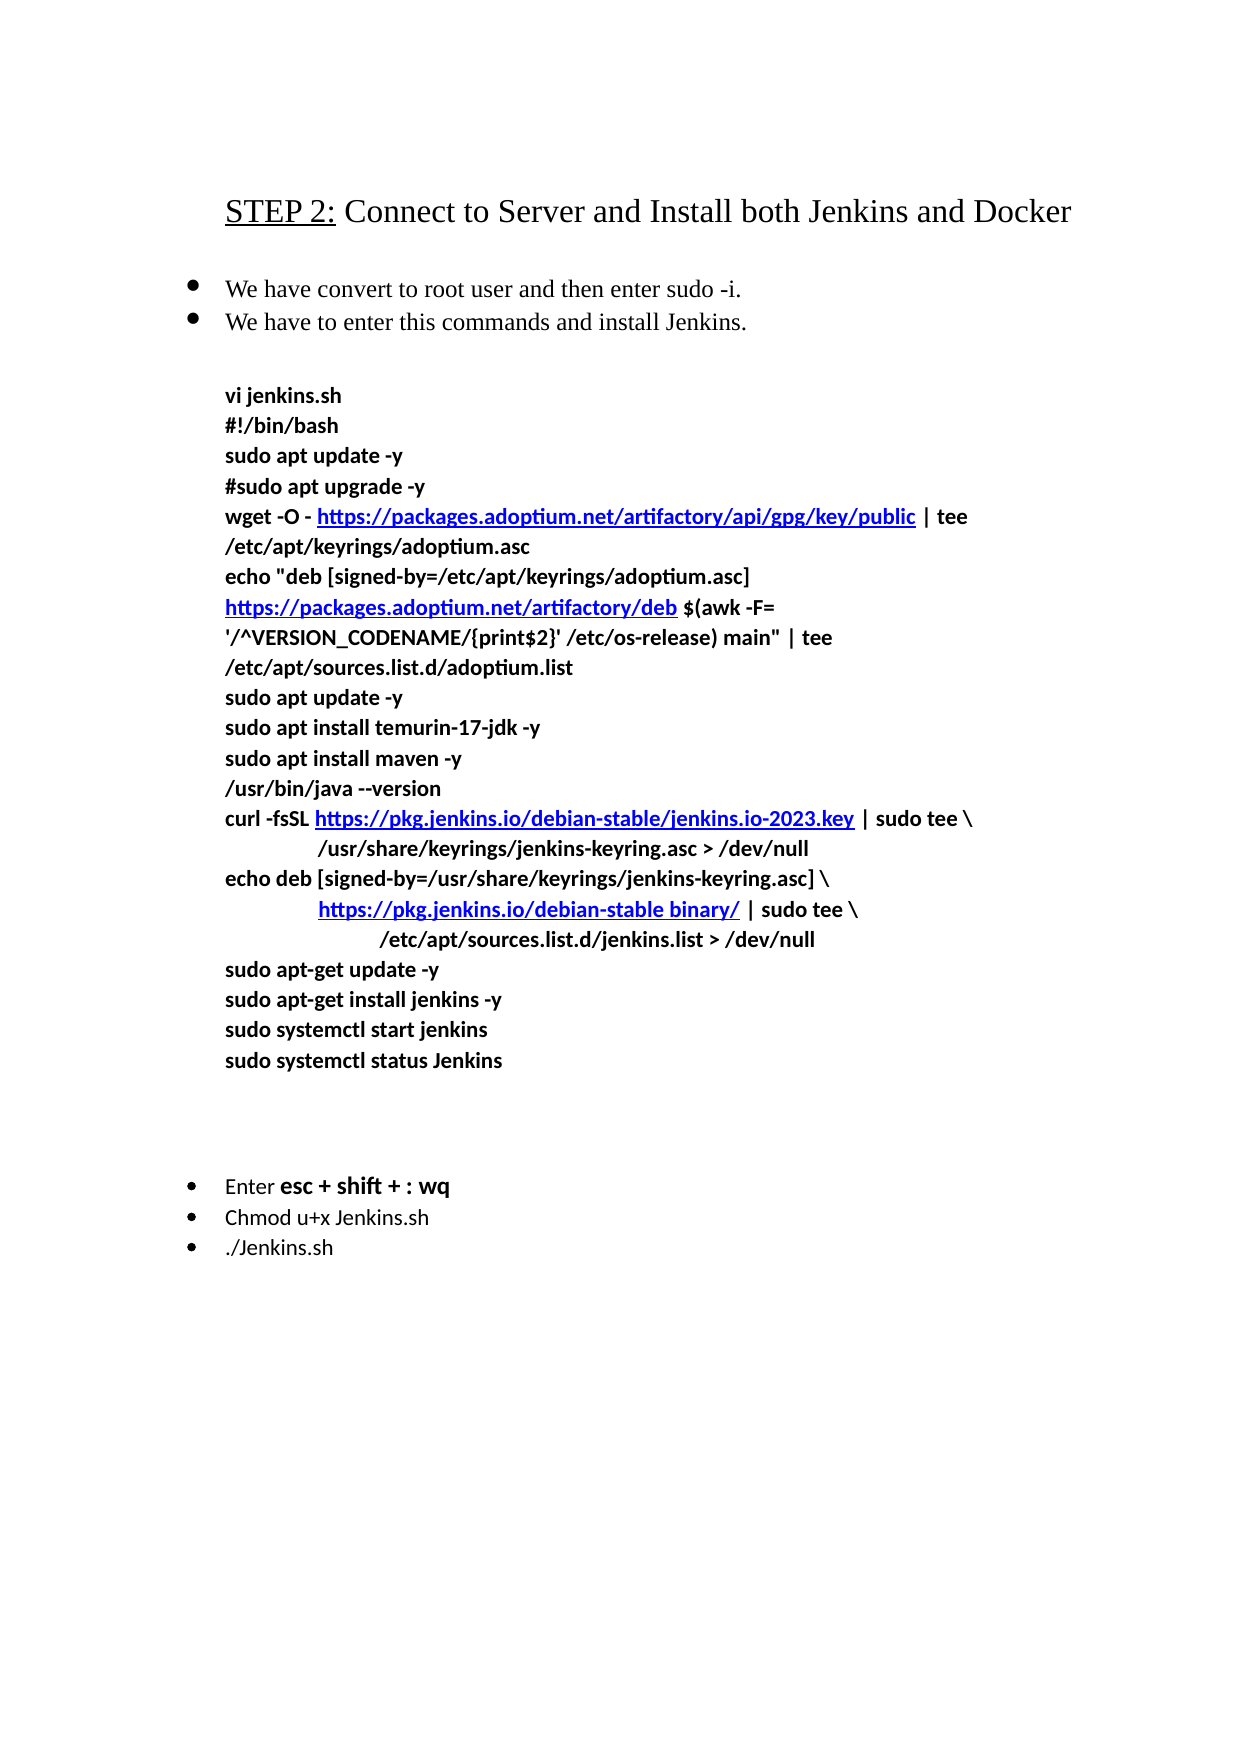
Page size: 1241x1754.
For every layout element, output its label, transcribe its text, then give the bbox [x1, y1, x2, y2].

list echo "deb [signed-by=/etc/apt/keyrings/adoptium.asc] https://packages.adoptium.net/artifactory/deb $(awk -F= '/^VERSION_CODENAME/{print$2}' /etc/os-release) main" | tee /etc/apt/sources.list.d/adoptium.list [225, 562, 1090, 681]
list /usr/share/keyrings/jenkins-keyring.asc > /dev/null [225, 834, 1090, 862]
list /etc/apt/sources.list.d/jenkins.list > /dev/null [225, 925, 1090, 953]
list #!/bin/bash [225, 411, 1090, 439]
list sudo apt update -y [225, 442, 1090, 470]
list curl -fsSL https://pkg.jenkins.io/debian-stable/jenkins.io-2023.key | sudo tee \ [225, 804, 1090, 832]
list /usr/bin/java --version [225, 774, 1090, 802]
list We have to enter this commands and install Jenkins. [187, 307, 1090, 337]
list sudo systemctl status Jenkins [225, 1046, 1090, 1074]
list echo deb [signed-by=/usr/share/keyrings/jenkins-keyring.asc] \ [225, 864, 1090, 893]
list We have convert to root user and then enter sudo -i. [187, 274, 1090, 304]
list ./Jenkins.sh [187, 1233, 1090, 1261]
list sudo systemctl start jenkins [225, 1016, 1090, 1044]
list Enter esc + shift + : wq [187, 1170, 1090, 1200]
list vi jenkins.sh [225, 381, 1090, 409]
list Chmod u+x Jenkins.sh [187, 1203, 1090, 1231]
list sudo apt-get update -y [225, 955, 1090, 983]
list sudo apt-get install jenkins -y [225, 985, 1090, 1013]
list STEP 2: Connect to Server and Install both Jenkins and Docker [225, 191, 1090, 230]
list sudo apt update -y [225, 683, 1090, 711]
list https://pkg.jenkins.io/debian-stable binary/ | sudo tee \ [225, 895, 1090, 923]
list sudo apt install temurin-17-jdk -y [225, 713, 1090, 742]
list wget -O - https://packages.adoptium.net/artifactory/api/gpg/key/public | tee /etc/apt/keyrings/adoptium.asc [225, 502, 1090, 560]
list #sudo apt upgrade -y [225, 472, 1090, 500]
list sudo apt install maven -y [225, 744, 1090, 772]
